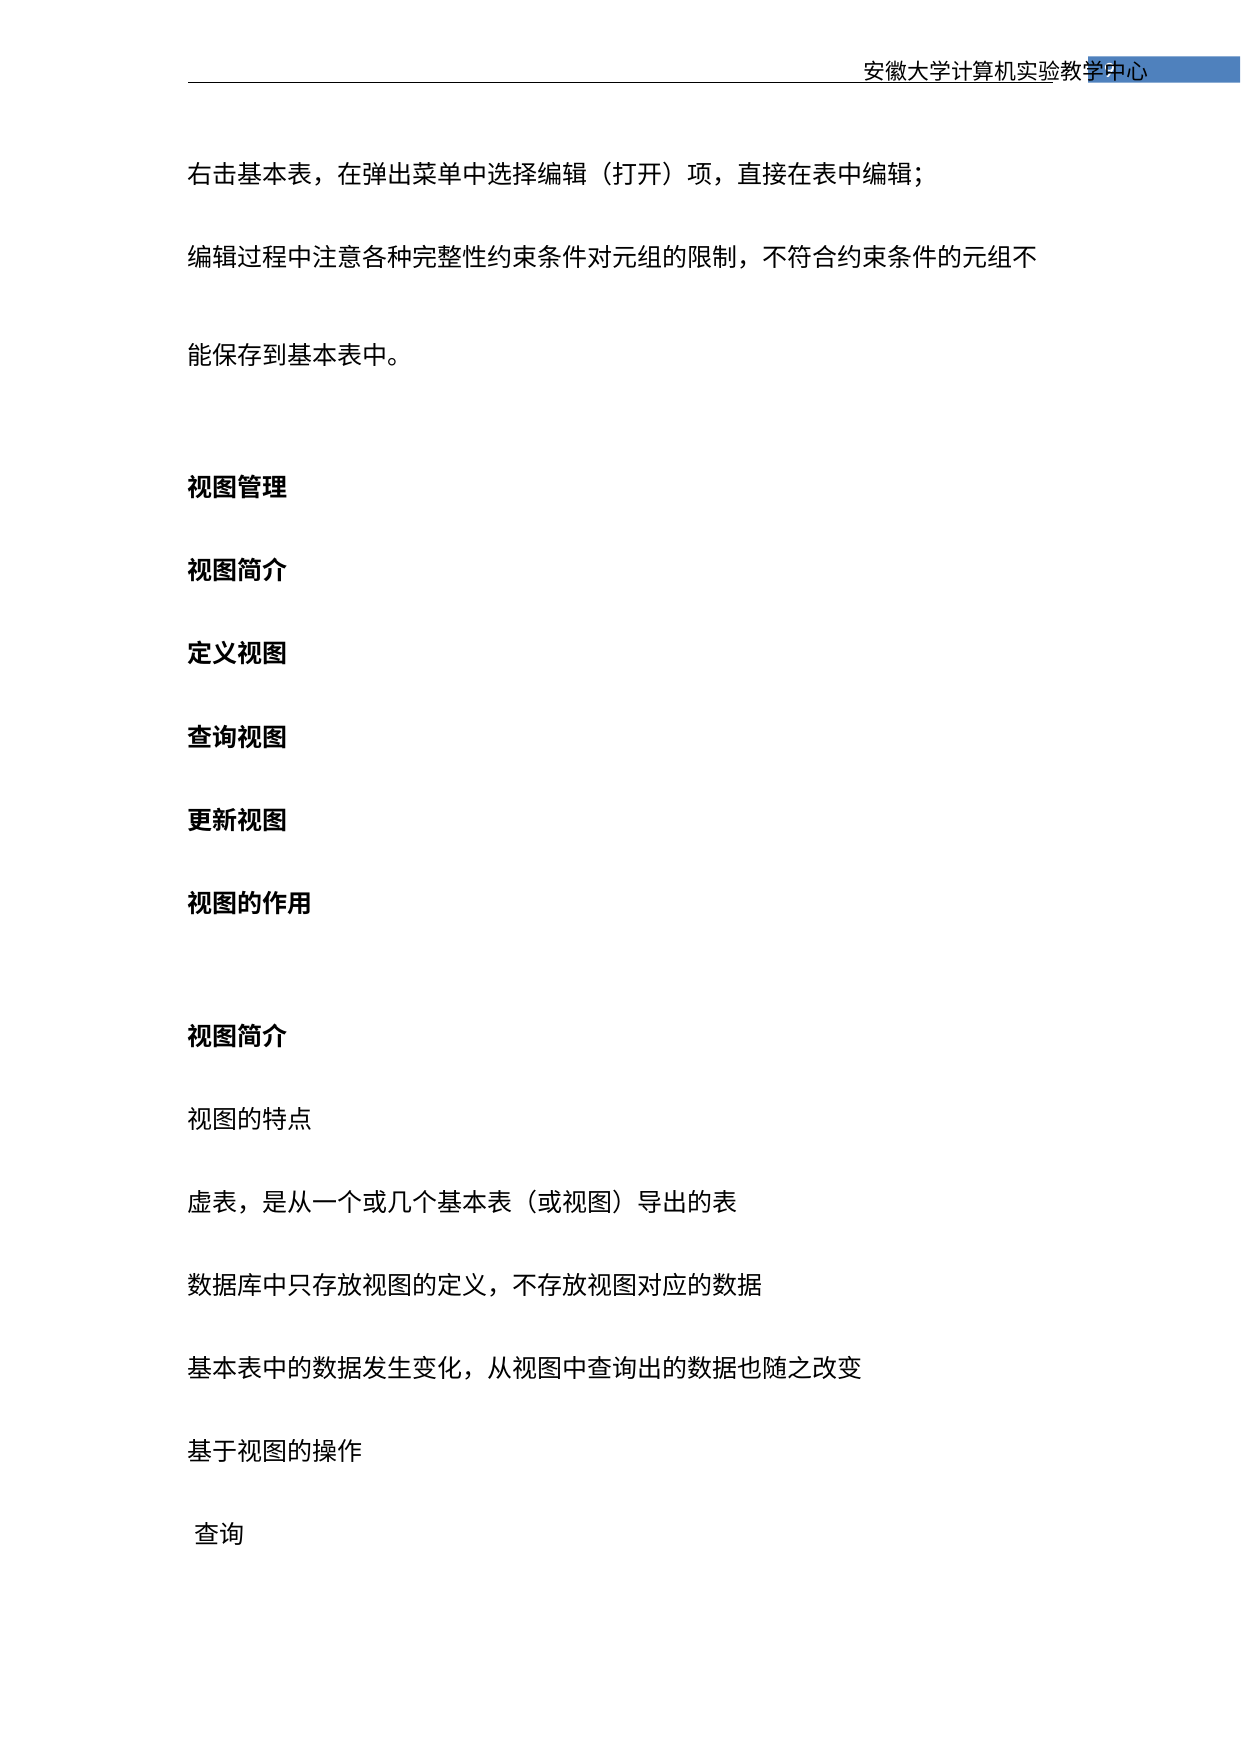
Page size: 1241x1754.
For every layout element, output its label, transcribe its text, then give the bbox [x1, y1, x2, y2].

text 数据库中只存放视图的定义，不存放视图对应的数据 [187, 1251, 1053, 1316]
text 视图的作用 [187, 869, 1053, 934]
text 视图的特点 [187, 1085, 1053, 1150]
text 虚表，是从一个或几个基本表（或视图）导出的表 [187, 1168, 1053, 1233]
text 基于视图的操作 [187, 1417, 1053, 1482]
text 编辑过程中注意各种完整性约束条件对元组的限制，不符合约束条件的元组不能保存到基本表中。 [187, 223, 1053, 386]
text 查询 [187, 1500, 1053, 1565]
text 右击基本表，在弹出菜单中选择编辑（打开）项，直接在表中编辑； [187, 140, 1053, 205]
text 视图简介 [187, 1002, 1053, 1067]
text 更新视图 [187, 786, 1053, 851]
text 视图简介 [187, 536, 1053, 601]
text 查询视图 [187, 703, 1053, 768]
text 定义视图 [187, 619, 1053, 684]
text 视图管理 [187, 453, 1053, 518]
text 基本表中的数据发生变化，从视图中查询出的数据也随之改变 [187, 1334, 1053, 1399]
